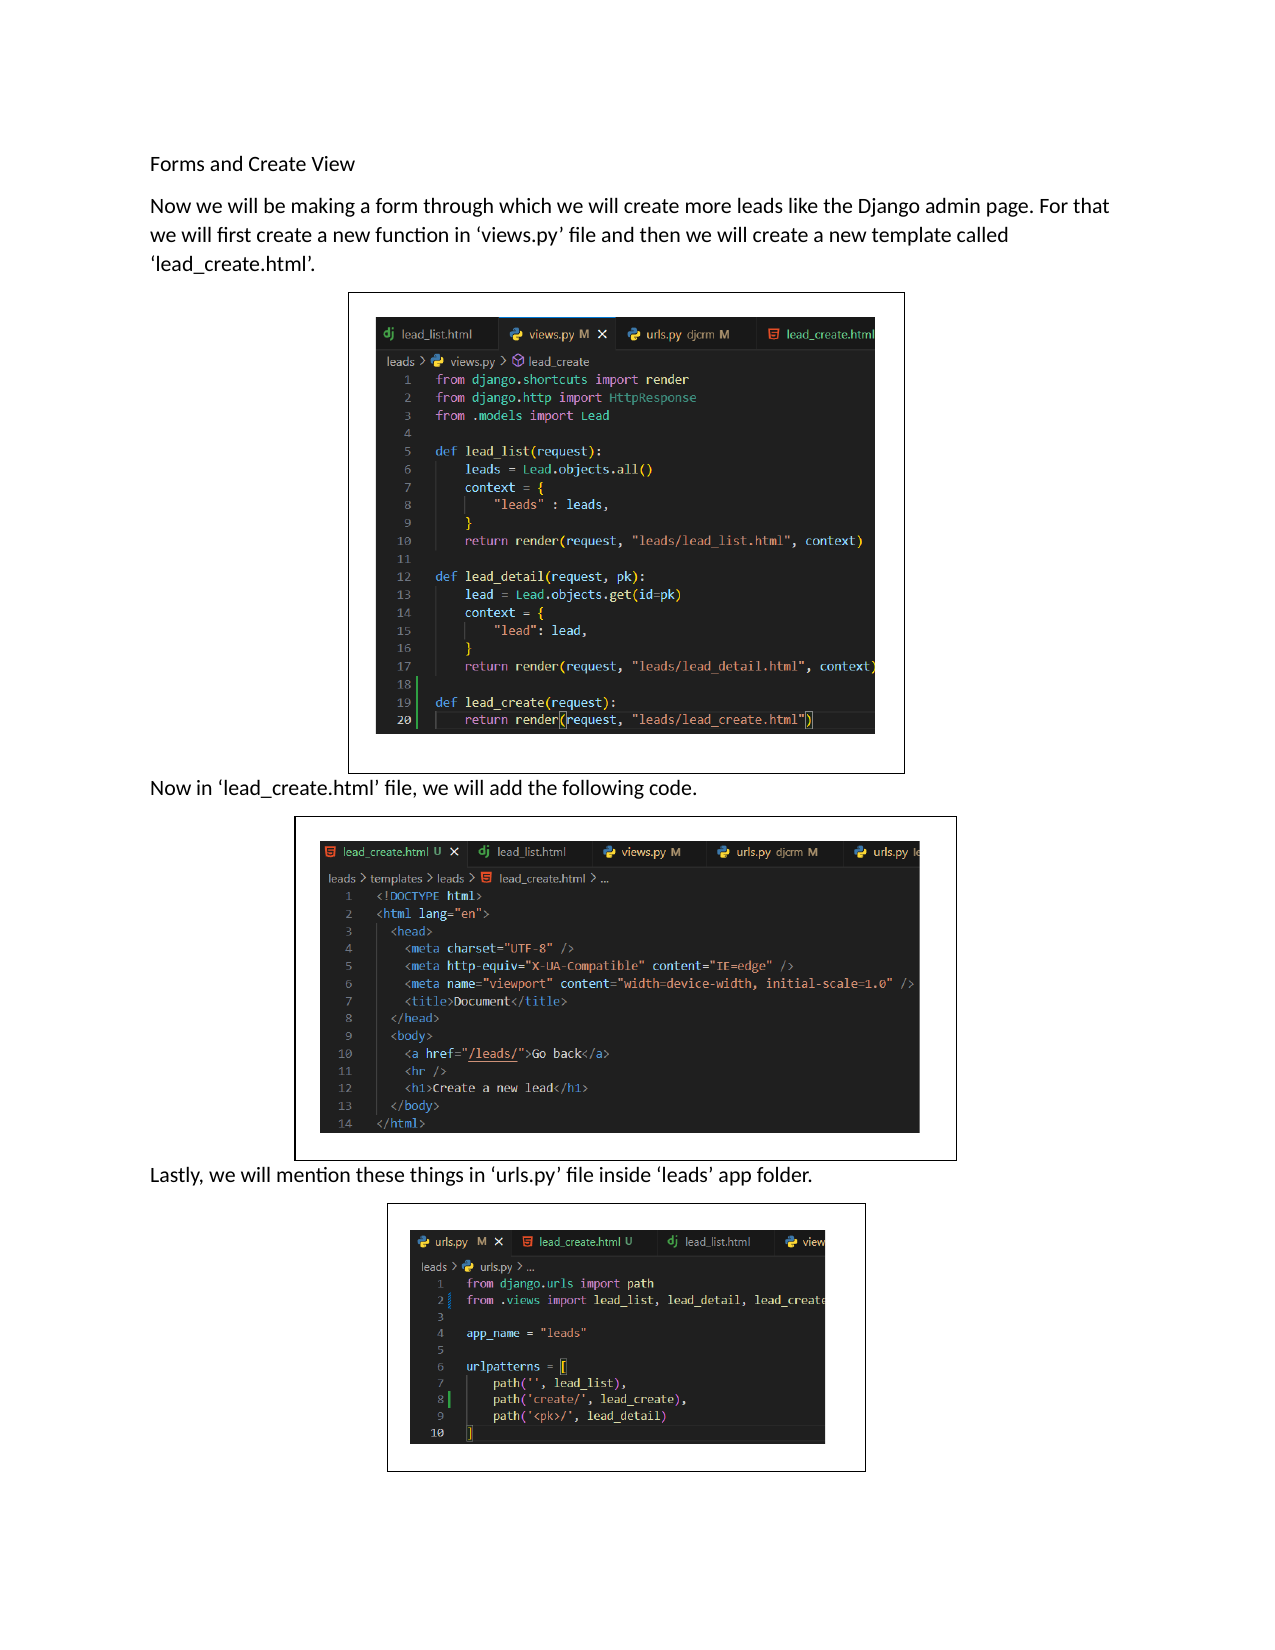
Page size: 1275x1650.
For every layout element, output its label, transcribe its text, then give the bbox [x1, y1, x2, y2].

picture [409, 1230, 825, 1444]
text Now in ‘lead_create.html’ file, we will add the following code. [150, 774, 1125, 801]
table_header [388, 1204, 865, 1471]
table_header [296, 817, 956, 1160]
text Forms and Create View [150, 150, 1125, 177]
text Lastly, we will mention these things in ‘urls.py’ file inside ‘leads’ app folder. [150, 1161, 1125, 1188]
table_header [349, 293, 904, 773]
picture [319, 841, 919, 1132]
picture [375, 317, 875, 733]
text Now we will be making a form through which we will create more leads like the Django admin page. For that we will first create a new function in ‘views.py’ file and then we will create a new template called ‘lead_create.html’. [150, 192, 1125, 277]
